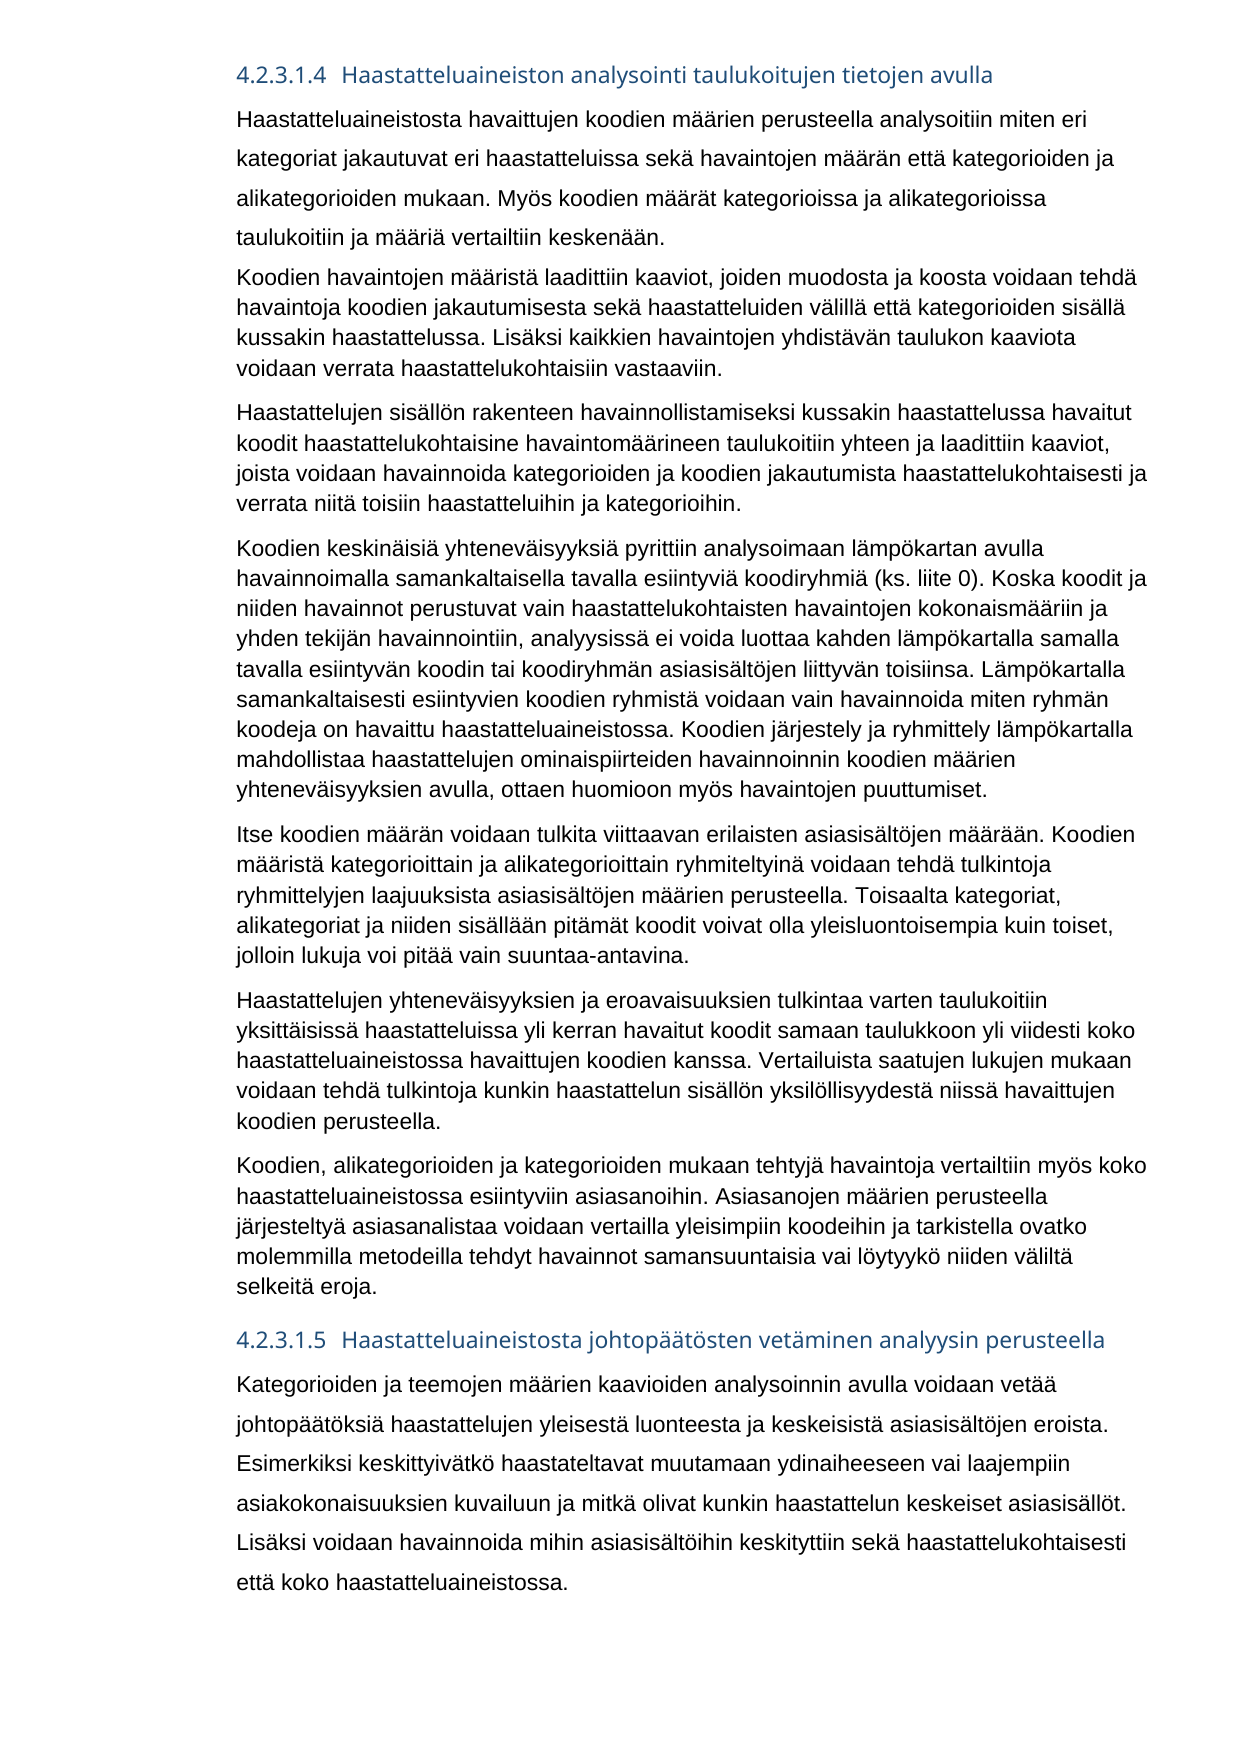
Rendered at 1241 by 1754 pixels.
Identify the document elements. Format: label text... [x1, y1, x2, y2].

text Koodien keskinäisiä yhteneväisyyksiä pyrittiin analysoimaan lämpökartan avulla havainnoimalla samankaltaisella tavalla esiintyviä koodiryhmiä (ks. liite 0). Koska koodit ja niiden havainnot perustuvat vain haastattelukohtaisten havaintojen kokonaismääriin ja yhden tekijän havainnointiin, analyysissä ei voida luottaa kahden lämpökartalla samalla tavalla esiintyvän koodin tai koodiryhmän asiasisältöjen liittyvän toisiinsa. Lämpökartalla samankaltaisesti esiintyvien koodien ryhmistä voidaan vain havainnoida miten ryhmän koodeja on havaittu haastatteluaineistossa. Koodien järjestely ja ryhmittely lämpökartalla mahdollistaa haastattelujen ominaispiirteiden havainnoinnin koodien määrien yhteneväisyyksien avulla, ottaen huomioon myös havaintojen puuttumiset. [236, 535, 1152, 803]
text Itse koodien määrän voidaan tulkita viittaavan erilaisten asiasisältöjen määrään. Koodien määristä kategorioittain ja alikategorioittain ryhmiteltyinä voidaan tehdä tulkintoja ryhmittelyjen laajuuksista asiasisältöjen määrien perusteella. Toisaalta kategoriat, alikategoriat ja niiden sisällään pitämät koodit voivat olla yleisluontoisempia kuin toiset, jolloin lukuja voi pitää vain suuntaa-antavina. [236, 821, 1152, 968]
text Koodien havaintojen määristä laadittiin kaaviot, joiden muodosta ja koosta voidaan tehdä havaintoja koodien jakautumisesta sekä haastatteluiden välillä että kategorioiden sisällä kussakin haastattelussa. Lisäksi kaikkien havaintojen yhdistävän taulukon kaaviota voidaan verrata haastattelukohtaisiin vastaaviin. [236, 264, 1152, 381]
text Haastattelujen yhteneväisyyksien ja eroavaisuuksien tulkintaa varten taulukoitiin yksittäisissä haastatteluissa yli kerran havaitut koodit samaan taulukkoon yli viidesti koko haastatteluaineistossa havaittujen koodien kanssa. Vertailuista saatujen lukujen mukaan voidaan tehdä tulkintoja kunkin haastattelun sisällön yksilöllisyydestä niissä havaittujen koodien perusteella. [236, 987, 1152, 1134]
text Haastattelujen sisällön rakenteen havainnollistamiseksi kussakin haastattelussa havaitut koodit haastattelukohtaisine havaintomäärineen taulukoitiin yhteen ja laadittiin kaaviot, joista voidaan havainnoida kategorioiden ja koodien jakautumista haastattelukohtaisesti ja verrata niitä toisiin haastatteluihin ja kategorioihin. [236, 399, 1152, 516]
subtitle Haastatteluaineistosta johtopäätösten vetäminen analyysin perusteella [236, 1324, 1152, 1356]
subtitle Haastatteluaineiston analysointi taulukoitujen tietojen avulla [236, 59, 1152, 90]
text Koodien, alikategorioiden ja kategorioiden mukaan tehtyjä havaintoja vertailtiin myös koko haastatteluaineistossa esiintyviin asiasanoihin. Asiasanojen määrien perusteella järjesteltyä asiasanalistaa voidaan vertailla yleisimpiin koodeihin ja tarkistella ovatko molemmilla metodeilla tehdyt havainnot samansuuntaisia vai löytyykö niiden väliltä selkeitä eroja. [236, 1152, 1152, 1299]
